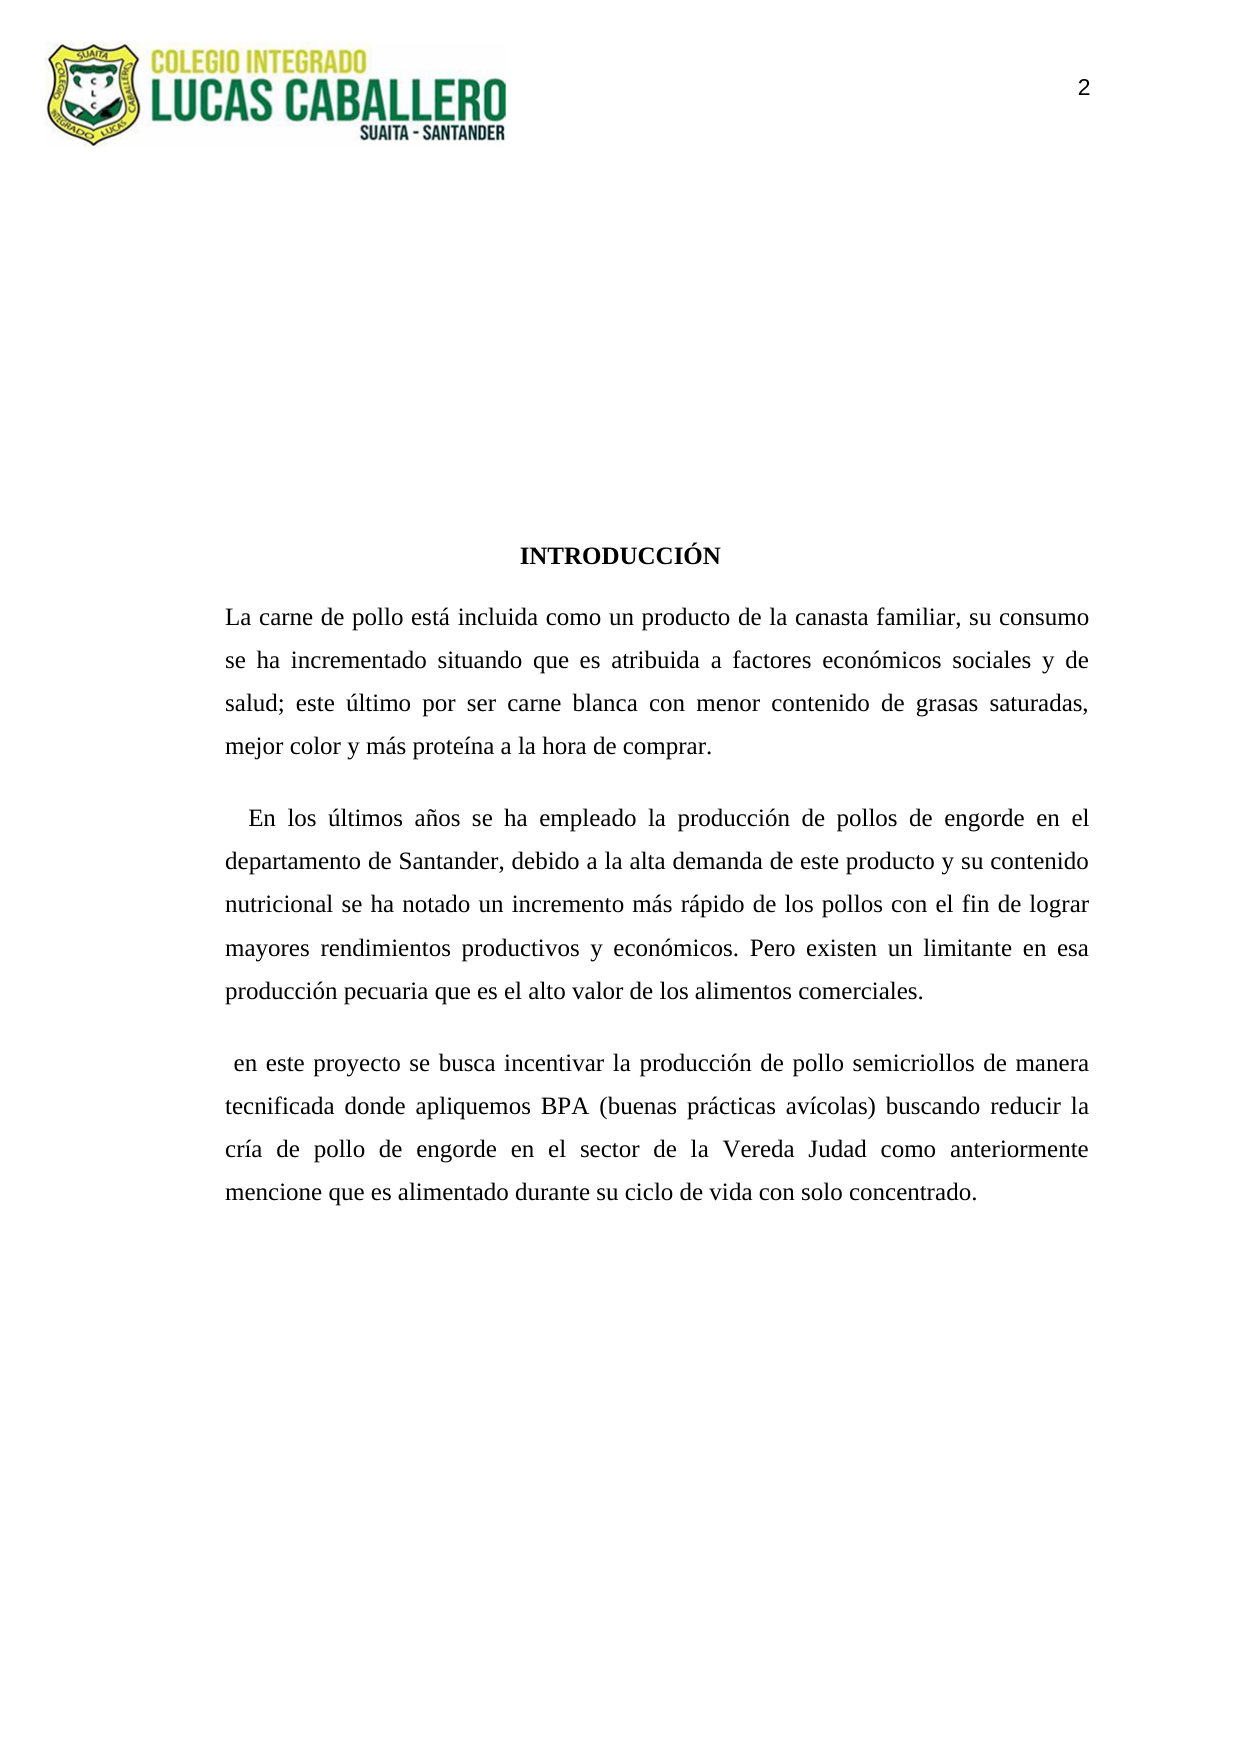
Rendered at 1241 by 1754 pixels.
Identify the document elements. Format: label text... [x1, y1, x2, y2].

text La carne de pollo está incluida como un producto de la canasta familiar, su consumo se ha incrementado situando que es atribuida a factores económicos sociales y de salud; este último por ser carne blanca con menor contenido de grasas saturadas, mejor color y más proteína a la hora de comprar. [225, 602, 1090, 760]
text En los últimos años se ha empleado la producción de pollos de engorde en el departamento de Santander, debido a la alta demanda de este producto y su contenido nutricional se ha notado un incremento más rápido de los pollos con el fin de lograr mayores rendimientos productivos y económicos. Pero existen un limitante en esa producción pecuaria que es el alto valor de los alimentos comerciales. [225, 803, 1090, 1004]
text en este proyecto se busca incentivar la producción de pollo semicriollos de manera tecnificada donde apliquemos BPA (buenas prácticas avícolas) buscando reducir la cría de pollo de engorde en el sector de la Vereda Judad como anteriormente mencione que es alimentado durante su ciclo de vida con solo concentrado. [225, 1048, 1090, 1206]
subtitle INTRODUCCIÓN [150, 541, 1090, 570]
picture [44, 42, 506, 148]
